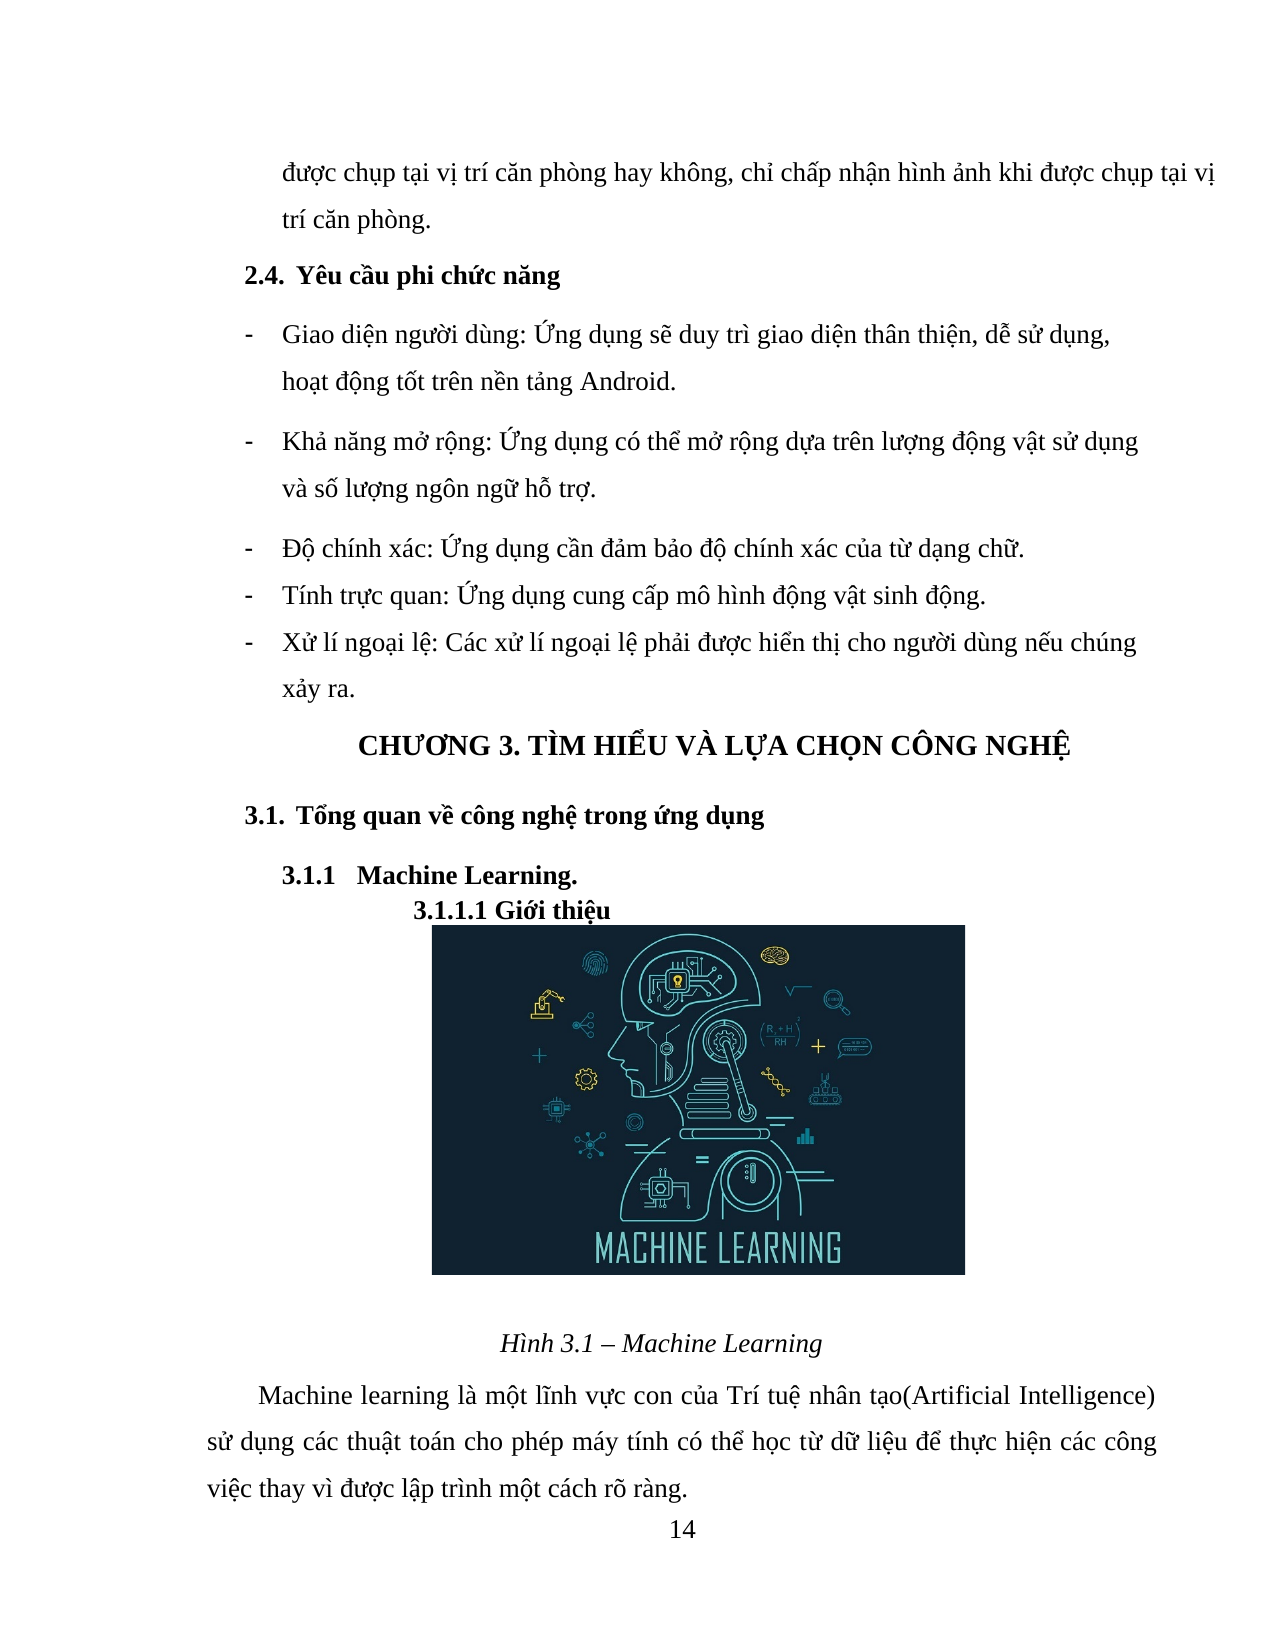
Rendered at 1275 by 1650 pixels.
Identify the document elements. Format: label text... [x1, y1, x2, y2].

list Độ chính xác: Ứng dụng cần đảm bảo độ chính xác của từ dạng chữ. [244, 532, 1219, 563]
list Xử lí ngoại lệ: Các xử lí ngoại lệ phải được hiển thị cho người dùng nếu chúng xảy ra. [244, 626, 1157, 703]
subtitle Yêu cầu phi chức năng [244, 259, 1219, 290]
picture [431, 925, 966, 1275]
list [244, 156, 1219, 234]
list Khả năng mở rộng: Ứng dụng có thể mở rộng dựa trên lượng động vật sử dụng và số lượng ngôn ngữ hỗ trợ. [244, 425, 1157, 503]
text Hình 3.1 – Machine Learning [500, 1327, 1219, 1358]
list Tính trực quan: Ứng dụng cung cấp mô hình động vật sinh động. [244, 579, 1219, 610]
subtitle Machine Learning. [282, 859, 1219, 890]
list Giao diện người dùng: Ứng dụng sẽ duy trì giao diện thân thiện, dễ sử dụng, hoạt động tốt trên nền tảng Android. [244, 318, 1157, 396]
text Machine learning là một lĩnh vực con của Trí tuệ nhân tạo(Artificial Intelligence) sử dụng các thuật toán cho phép máy tính có thể học từ dữ liệu để thực hiện các công việc thay vì được lập trình một cách rõ ràng. [207, 1457, 1157, 1503]
subtitle 3.1.1.1 Giới thiệu [282, 894, 1219, 925]
subtitle Tổng quan về công nghệ trong ứng dụng [244, 799, 1219, 831]
subtitle CHƯƠNG 3. TÌM HIỂU VÀ LỰA CHỌN CÔNG NGHỆ [244, 728, 1184, 762]
text Machine learning là một lĩnh vực con của Trí tuệ nhân tạo(Artificial Intelligence) sử dụng các thuật toán cho phép máy tính có thể học từ dữ liệu để thực hiện các công việc thay vì được lập trình một cách rõ ràng. [207, 1379, 1157, 1426]
